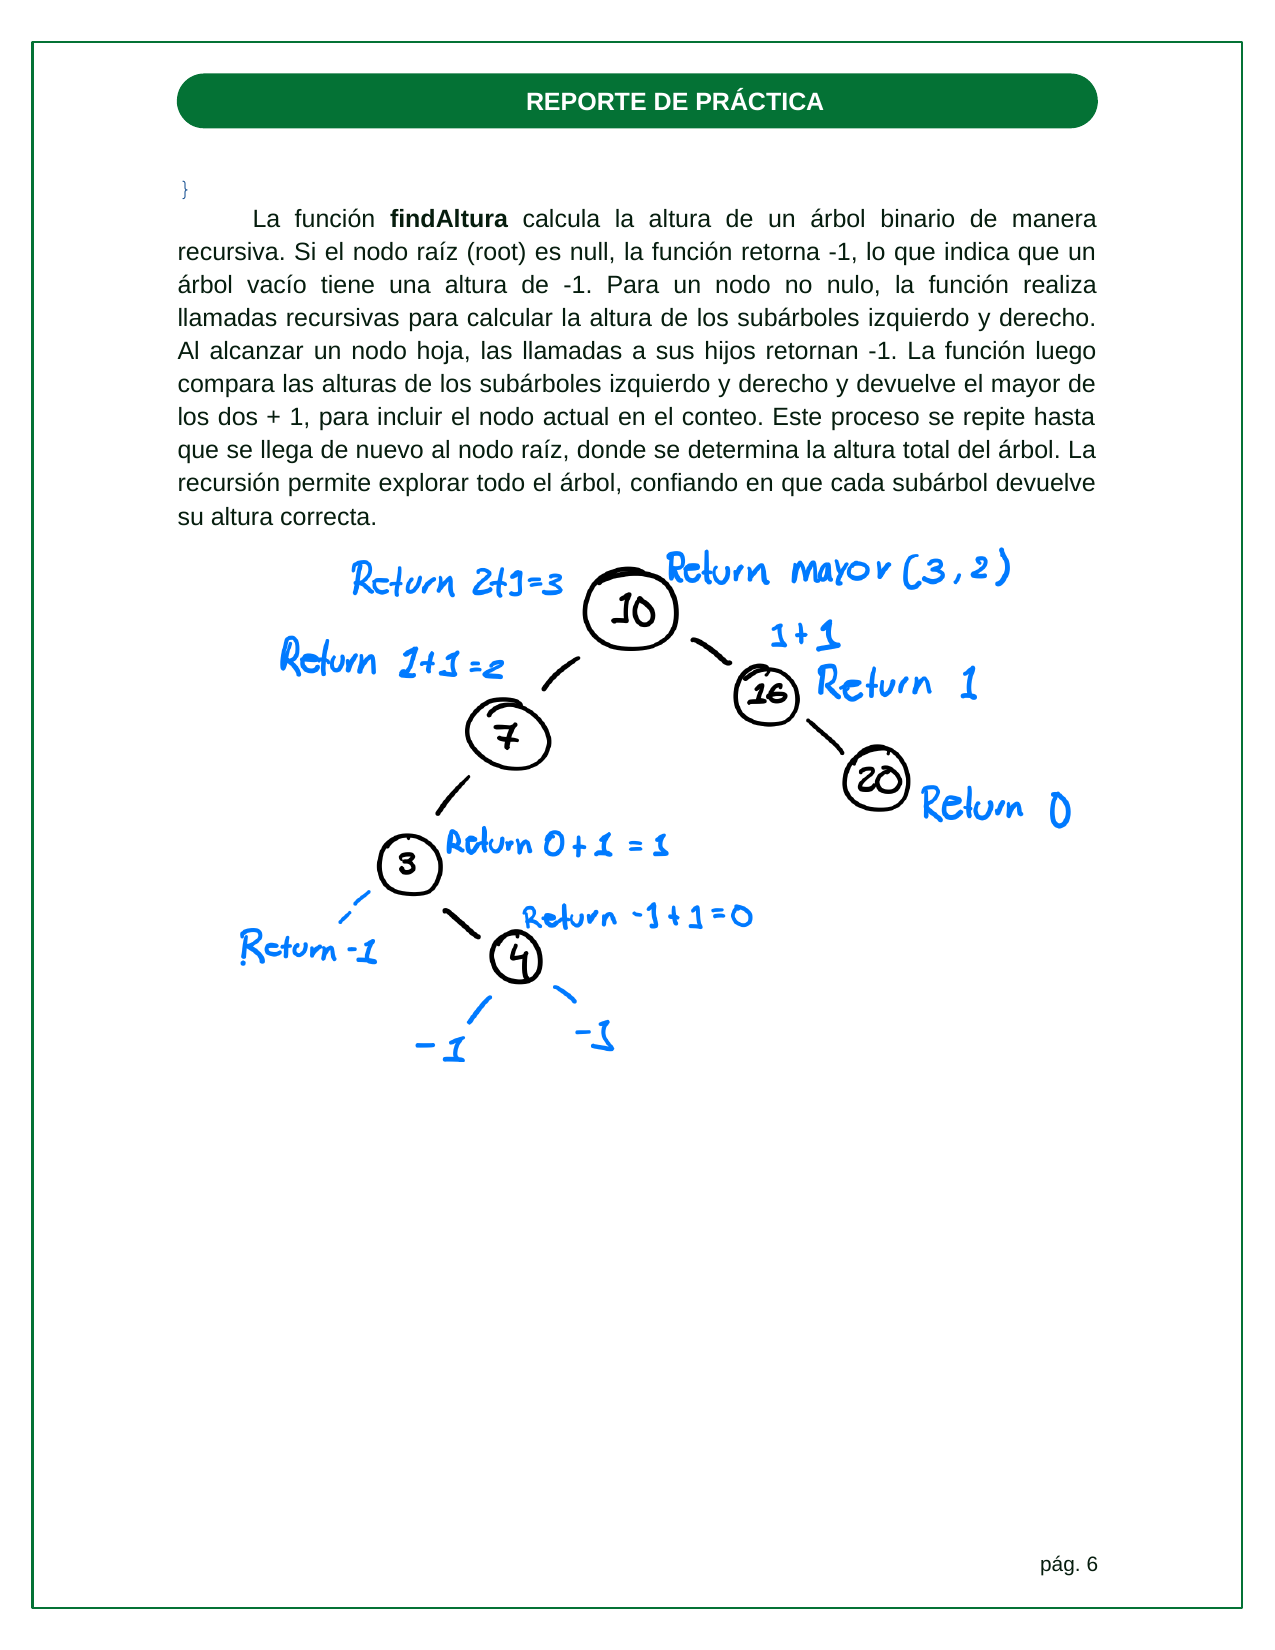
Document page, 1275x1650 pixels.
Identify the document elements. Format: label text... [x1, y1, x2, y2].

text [177, 148, 1098, 204]
picture [177, 547, 1098, 1062]
text La función findAltura calcula la altura de un árbol binario de manera recursiva. Si el nodo raíz (root) es null, la función retorna -1, lo que indica que un árbol vacío tiene una altura de -1. Para un nodo no nulo, la función realiza llamadas recursivas para calcular la altura de los subárboles izquierdo y derecho. Al alcanzar un nodo hoja, las llamadas a sus hijos retornan -1. La función luego compara las alturas de los subárboles izquierdo y derecho y devuelve el mayor de los dos + 1, para incluir el nodo actual en el conteo. Este proceso se repite hasta que se llega de nuevo al nodo raíz, donde se determina la altura total del árbol. La recursión permite explorar todo el árbol, confiando en que cada subárbol devuelve su altura correcta. [177, 204, 1098, 530]
